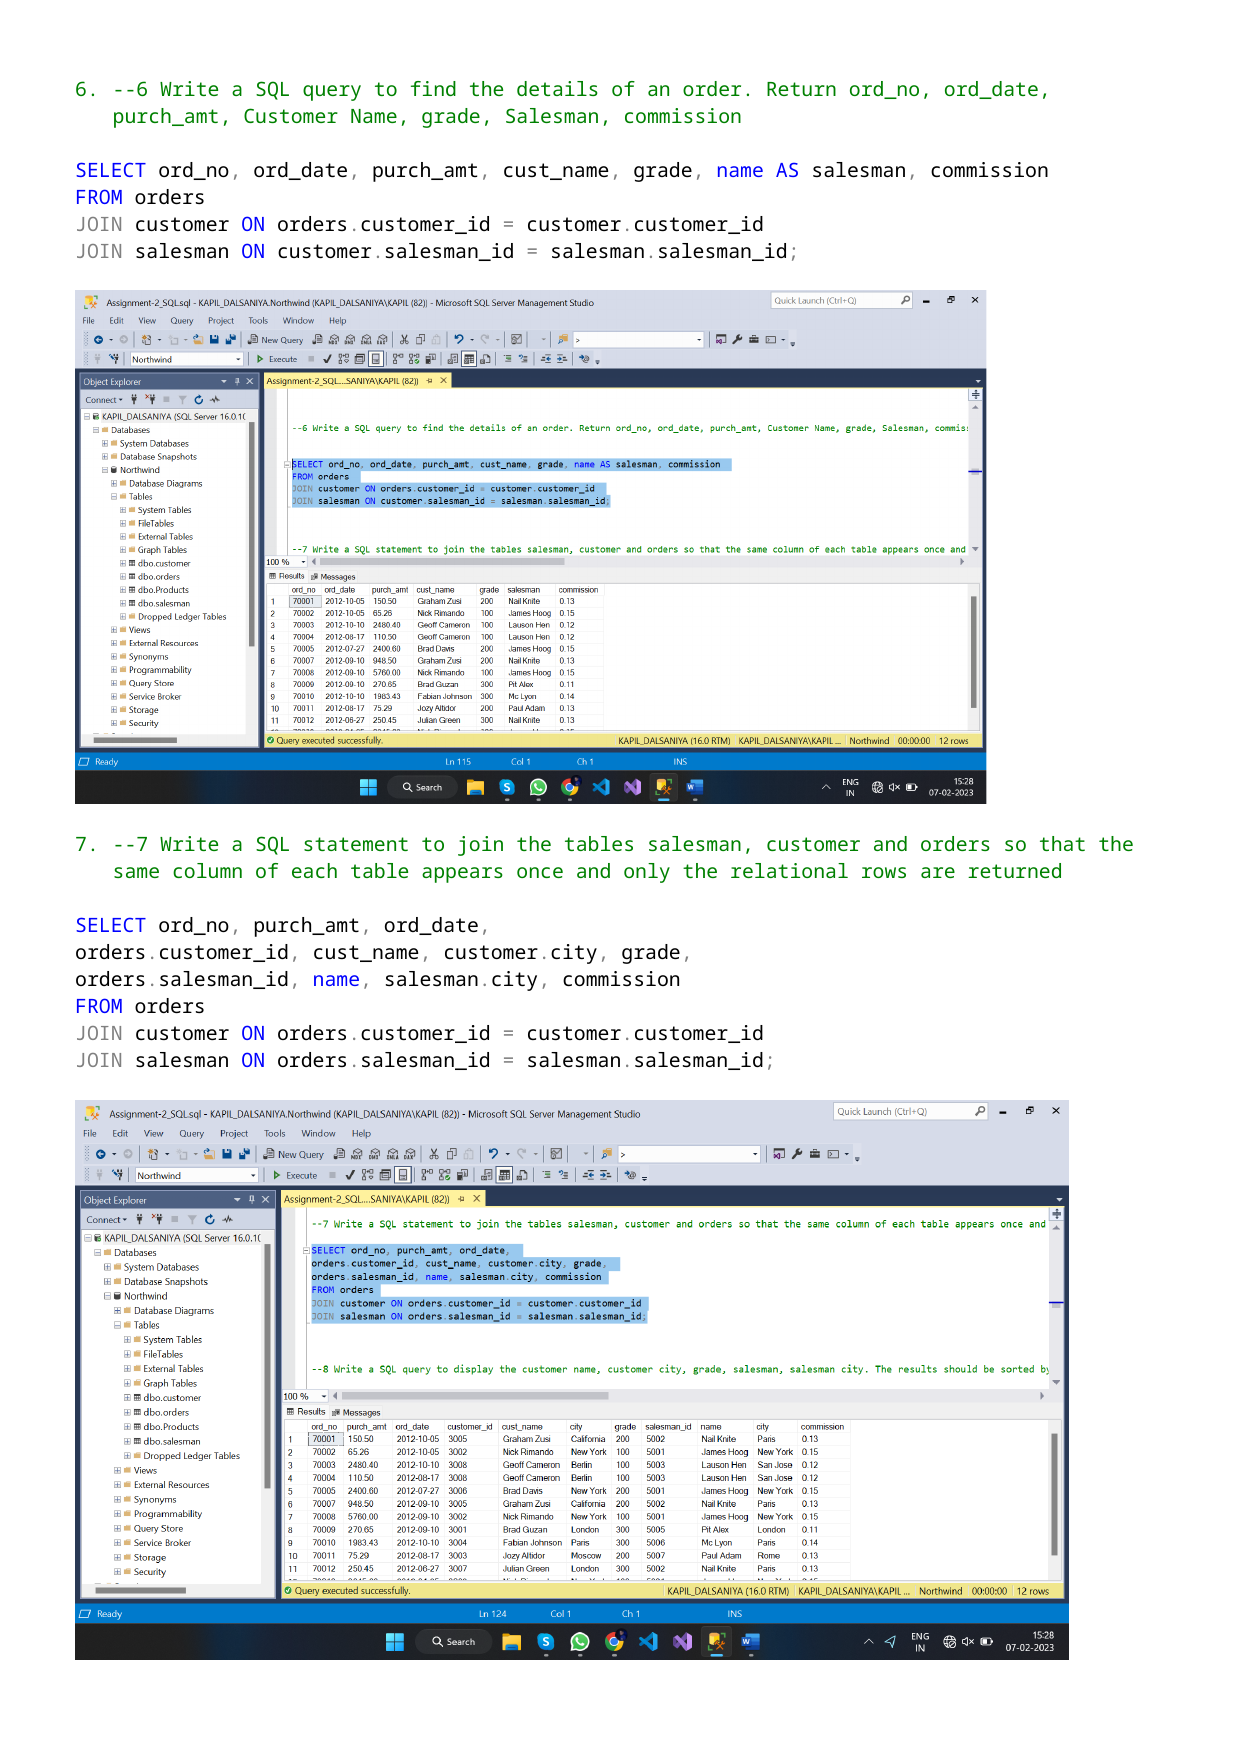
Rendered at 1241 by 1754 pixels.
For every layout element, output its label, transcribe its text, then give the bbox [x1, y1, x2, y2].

list --6 Write a SQL query to find the details of an order. Return ord_no, ord_date, purch_amt, Customer Name, grade, Salesman, commission [75, 75, 1165, 129]
picture [75, 1100, 1069, 1660]
text orders.salesman_id, name, salesman.city, commission [75, 965, 1165, 992]
picture [75, 290, 987, 804]
text JOIN salesman ON customer.salesman_id = salesman.salesman_id; [75, 237, 1165, 264]
text FROM orders [75, 992, 1165, 1019]
text SELECT ord_no, purch_amt, ord_date, [75, 911, 1165, 938]
text JOIN customer ON orders.customer_id = customer.customer_id [75, 210, 1165, 237]
text FROM orders [75, 183, 1165, 210]
list --7 Write a SQL statement to join the tables salesman, customer and orders so that the same column of each table appears once and only the relational rows are returned [75, 831, 1165, 884]
text JOIN salesman ON orders.salesman_id = salesman.salesman_id; [75, 1046, 1165, 1073]
text orders.customer_id, cust_name, customer.city, grade, [75, 938, 1165, 965]
text JOIN customer ON orders.customer_id = customer.customer_id [75, 1019, 1165, 1046]
text SELECT ord_no, ord_date, purch_amt, cust_name, grade, name AS salesman, commission [75, 156, 1165, 183]
